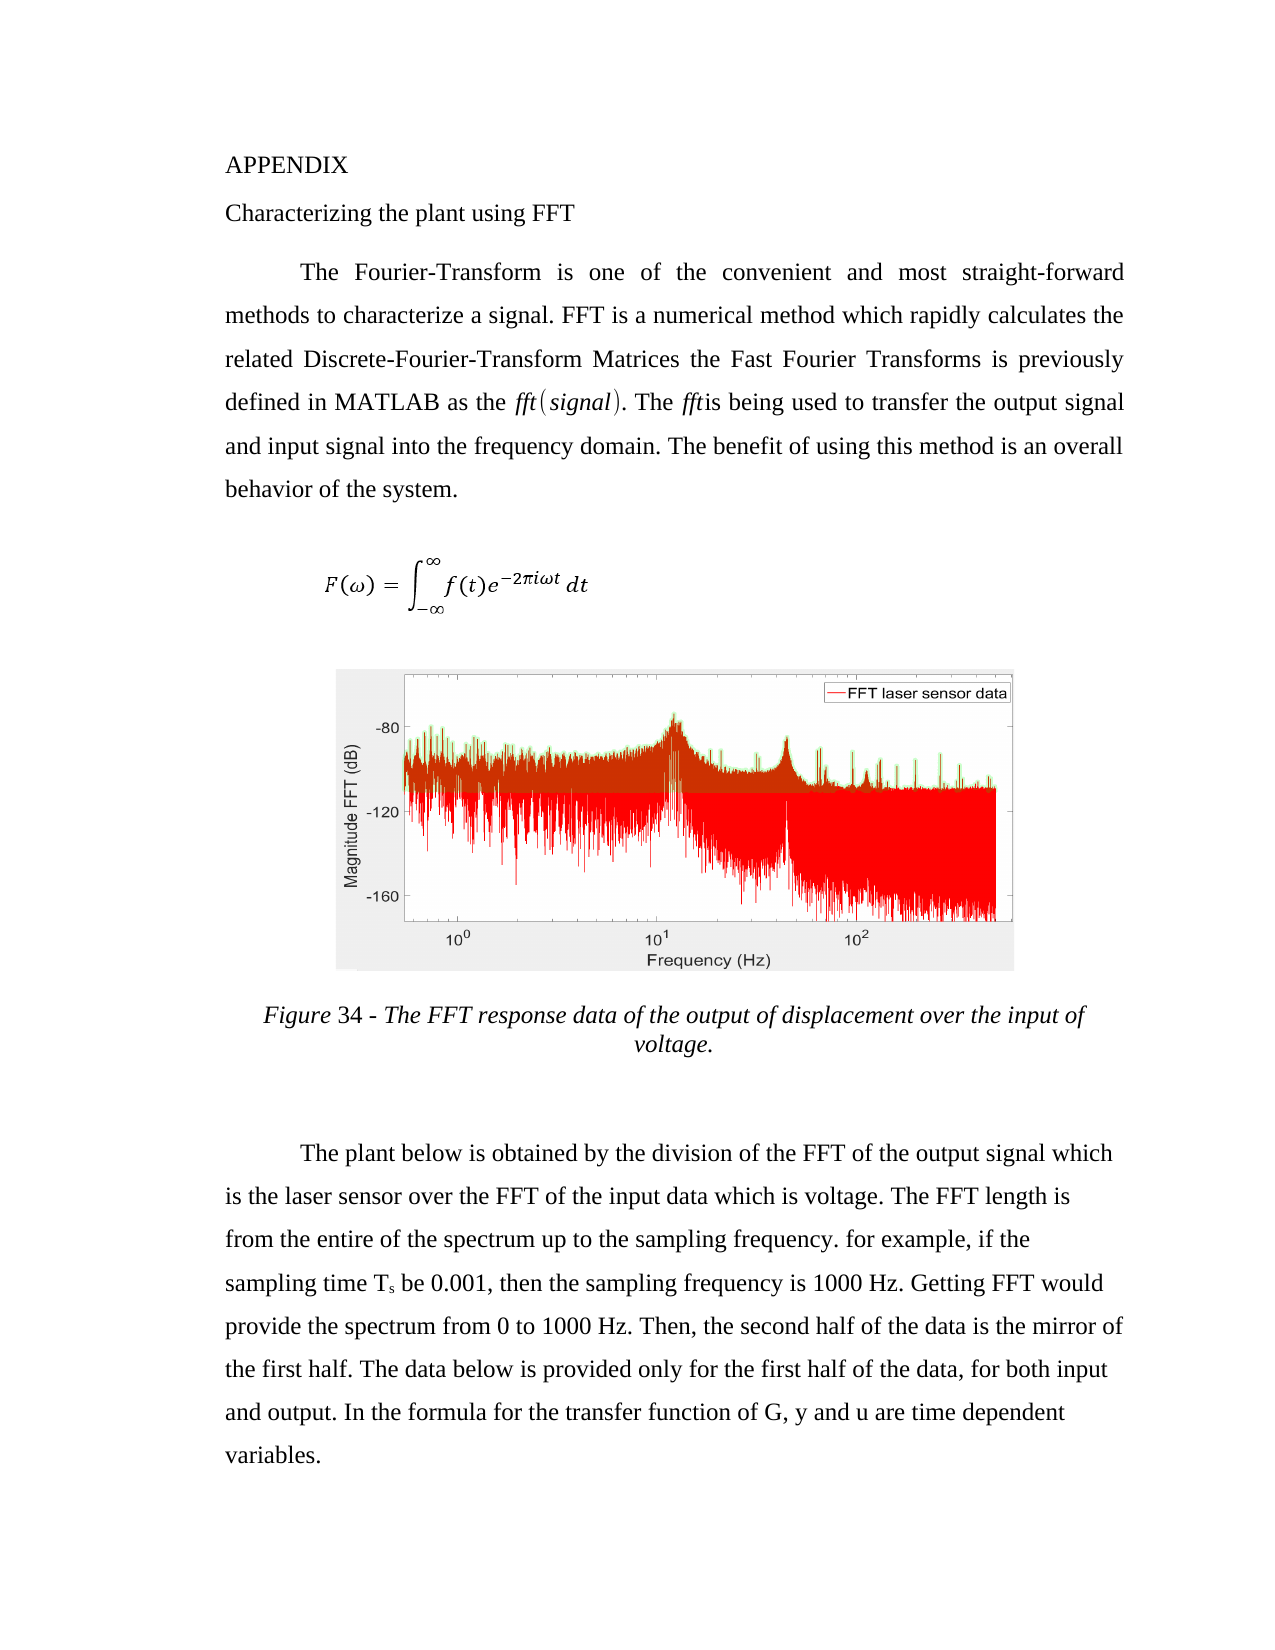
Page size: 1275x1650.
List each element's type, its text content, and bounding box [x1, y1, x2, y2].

picture [300, 534, 616, 640]
text The Fourier-Transform is one of the convenient and most straight-forward methods to characterize a signal. FFT is a numerical method which rapidly calculates the related Discrete-Fourier-Transform Matrices the Fast Fourier Transforms is previously defined in MATLAB as the . The is being used to transfer the output signal and input signal into the frequency domain. The benefit of using this method is an overall behavior of the system. [225, 257, 1125, 503]
text Figure 34 - The FFT response data of the output of displacement over the input of voltage. [225, 1000, 1125, 1058]
text The plant below is obtained by the division of the FFT of the output signal which is the laser sensor over the FFT of the input data which is voltage. The FFT length is from the entire of the spectrum up to the sampling frequency. for example, if the sampling time Ts be 0.001, then the sampling frequency is 1000 Hz. Getting FFT would provide the spectrum from 0 to 1000 Hz. Then, the second half of the data is the mirror of the first half. The data below is provided only for the first half of the data, for both input and output. In the formula for the transfer function of G, y and u are time dependent variables. [225, 1138, 1125, 1469]
picture [335, 669, 1015, 971]
text APPENDIX [225, 150, 1125, 179]
subtitle Characterizing the plant using FFT [225, 198, 1125, 226]
